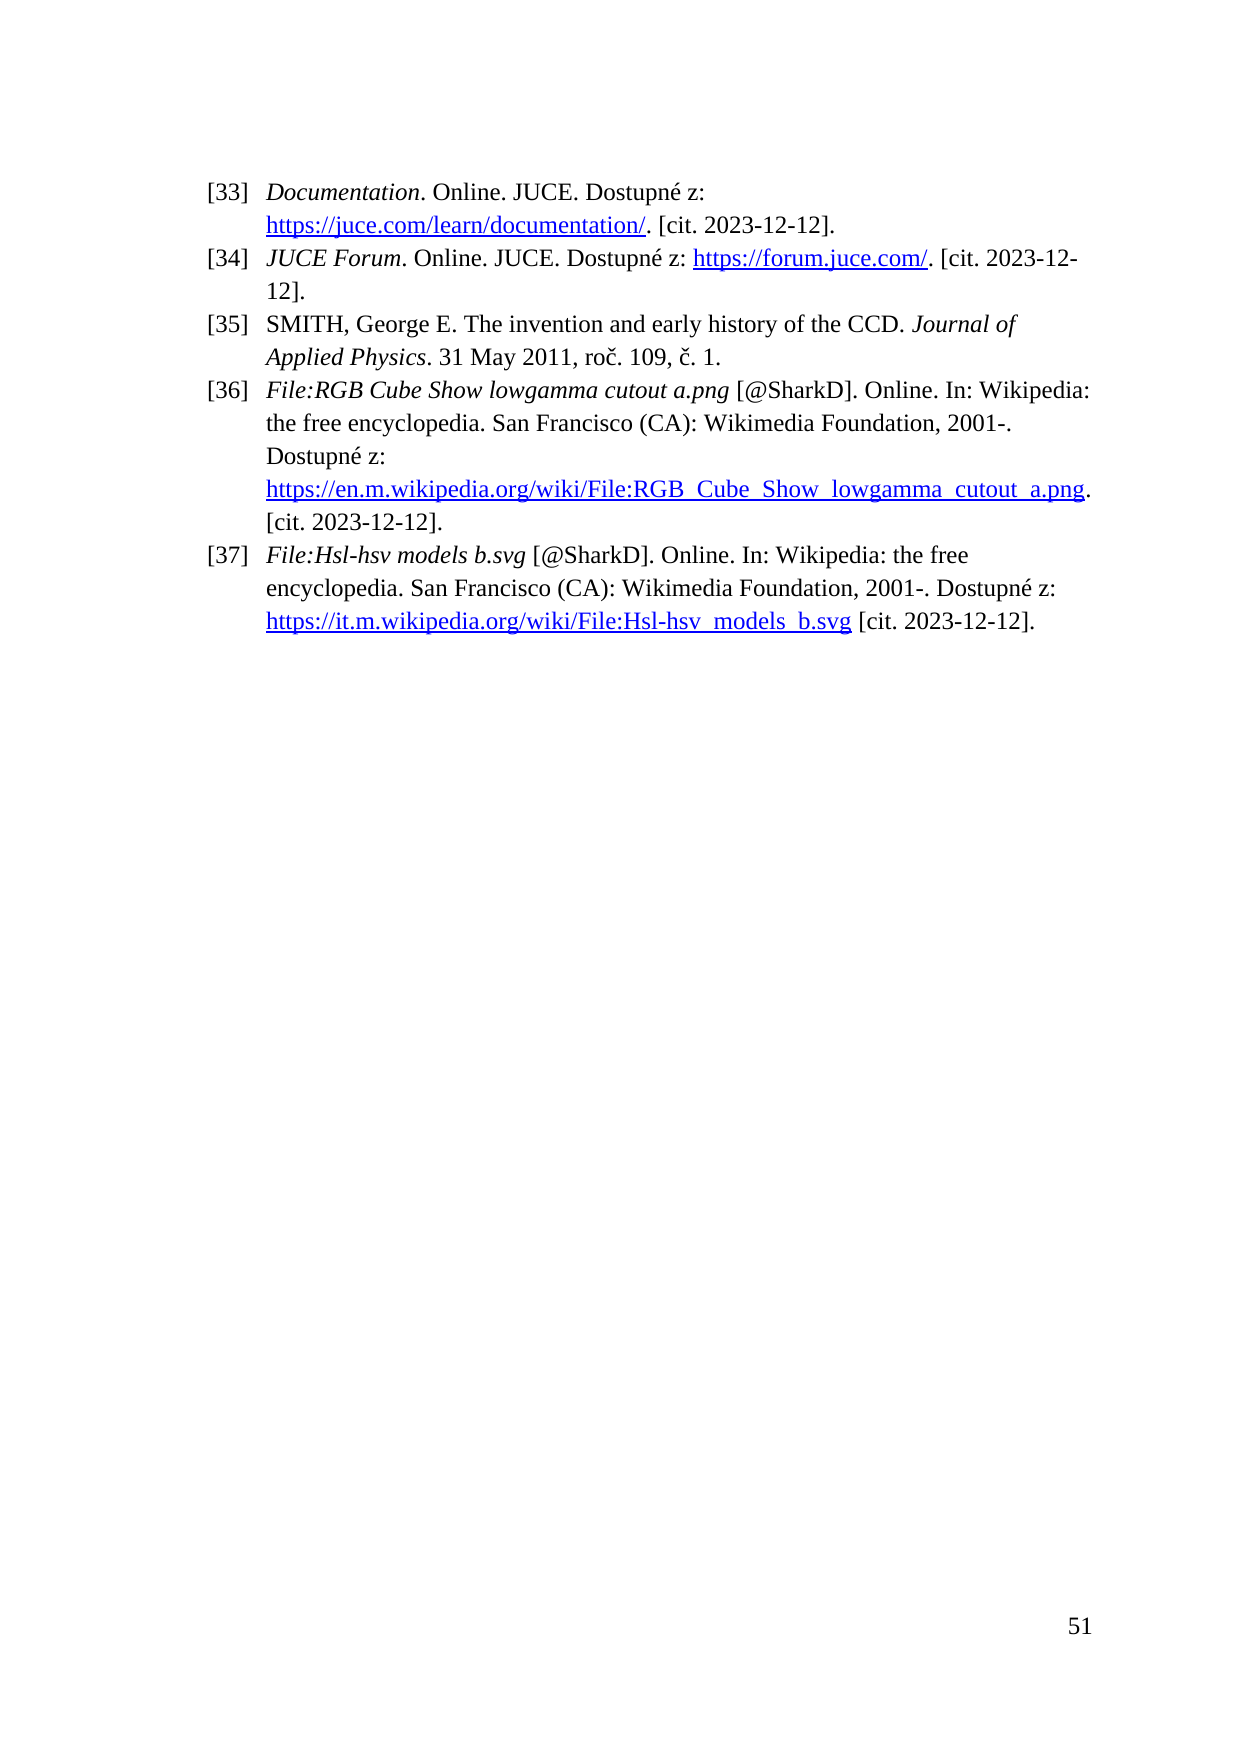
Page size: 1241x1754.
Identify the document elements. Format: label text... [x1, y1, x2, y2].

text File:RGB Cube Show lowgamma cutout a.png [@SharkD]. Online. In: Wikipedia: the free encyclopedia. San Francisco (CA): Wikimedia Foundation, 2001-. Dostupné z: https://en.m.wikipedia.org/wiki/File:RGB_Cube_Show_lowgamma_cutout_a.png. [cit. 2023-12-12]. [207, 375, 1092, 536]
text JUCE Forum. Online. JUCE. Dostupné z: https://forum.juce.com/. [cit. 2023-12-12]. [207, 243, 1092, 305]
text Documentation. Online. JUCE. Dostupné z: https://juce.com/learn/documentation/. [cit. 2023-12-12]. [207, 177, 1092, 239]
text File:Hsl-hsv models b.svg [@SharkD]. Online. In: Wikipedia: the free encyclopedia. San Francisco (CA): Wikimedia Foundation, 2001-. Dostupné z: https://it.m.wikipedia.org/wiki/File:Hsl-hsv_models_b.svg [cit. 2023-12-12]. [207, 540, 1092, 635]
text SMITH, George E. The invention and early history of the CCD. Journal of Applied Physics. 31 May 2011, roč. 109, č. 1. [207, 309, 1092, 371]
